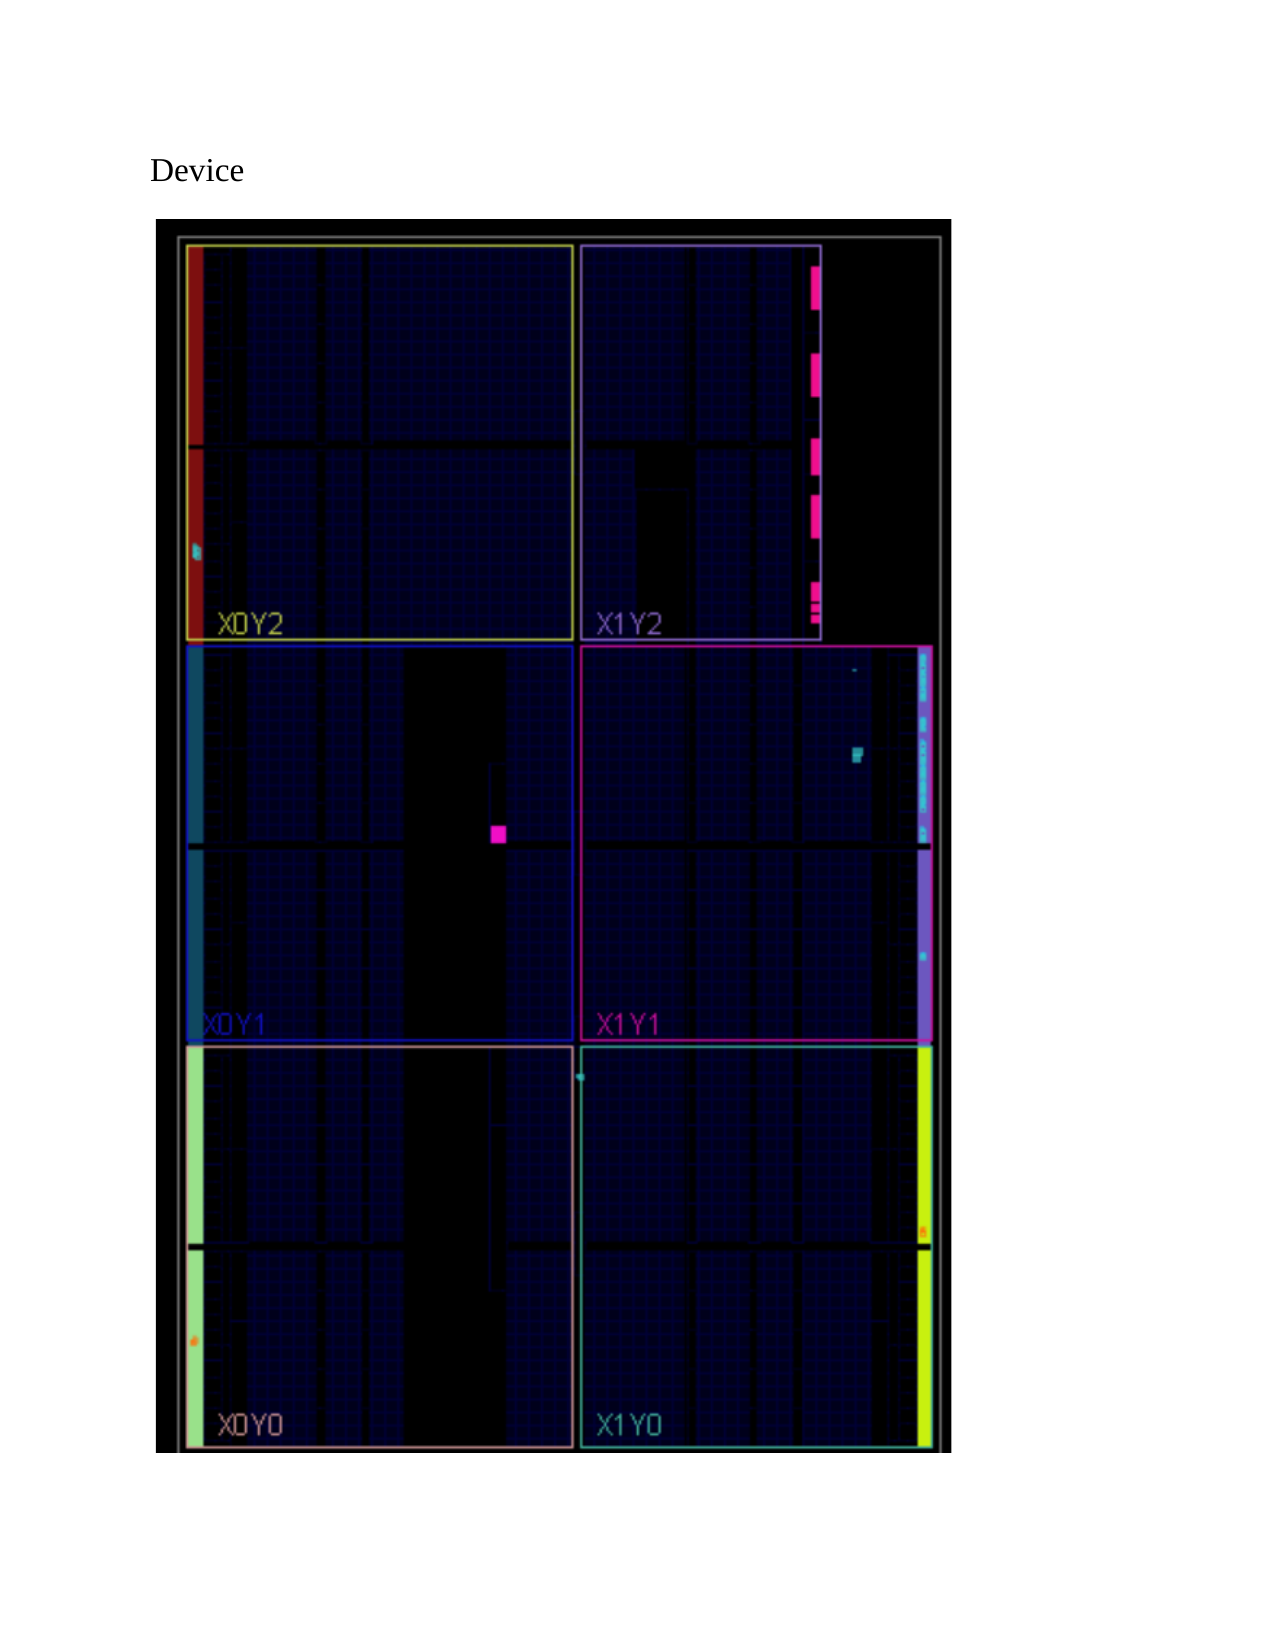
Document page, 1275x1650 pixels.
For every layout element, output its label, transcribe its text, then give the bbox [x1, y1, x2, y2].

picture [155, 219, 952, 1453]
text Device [150, 150, 1125, 188]
